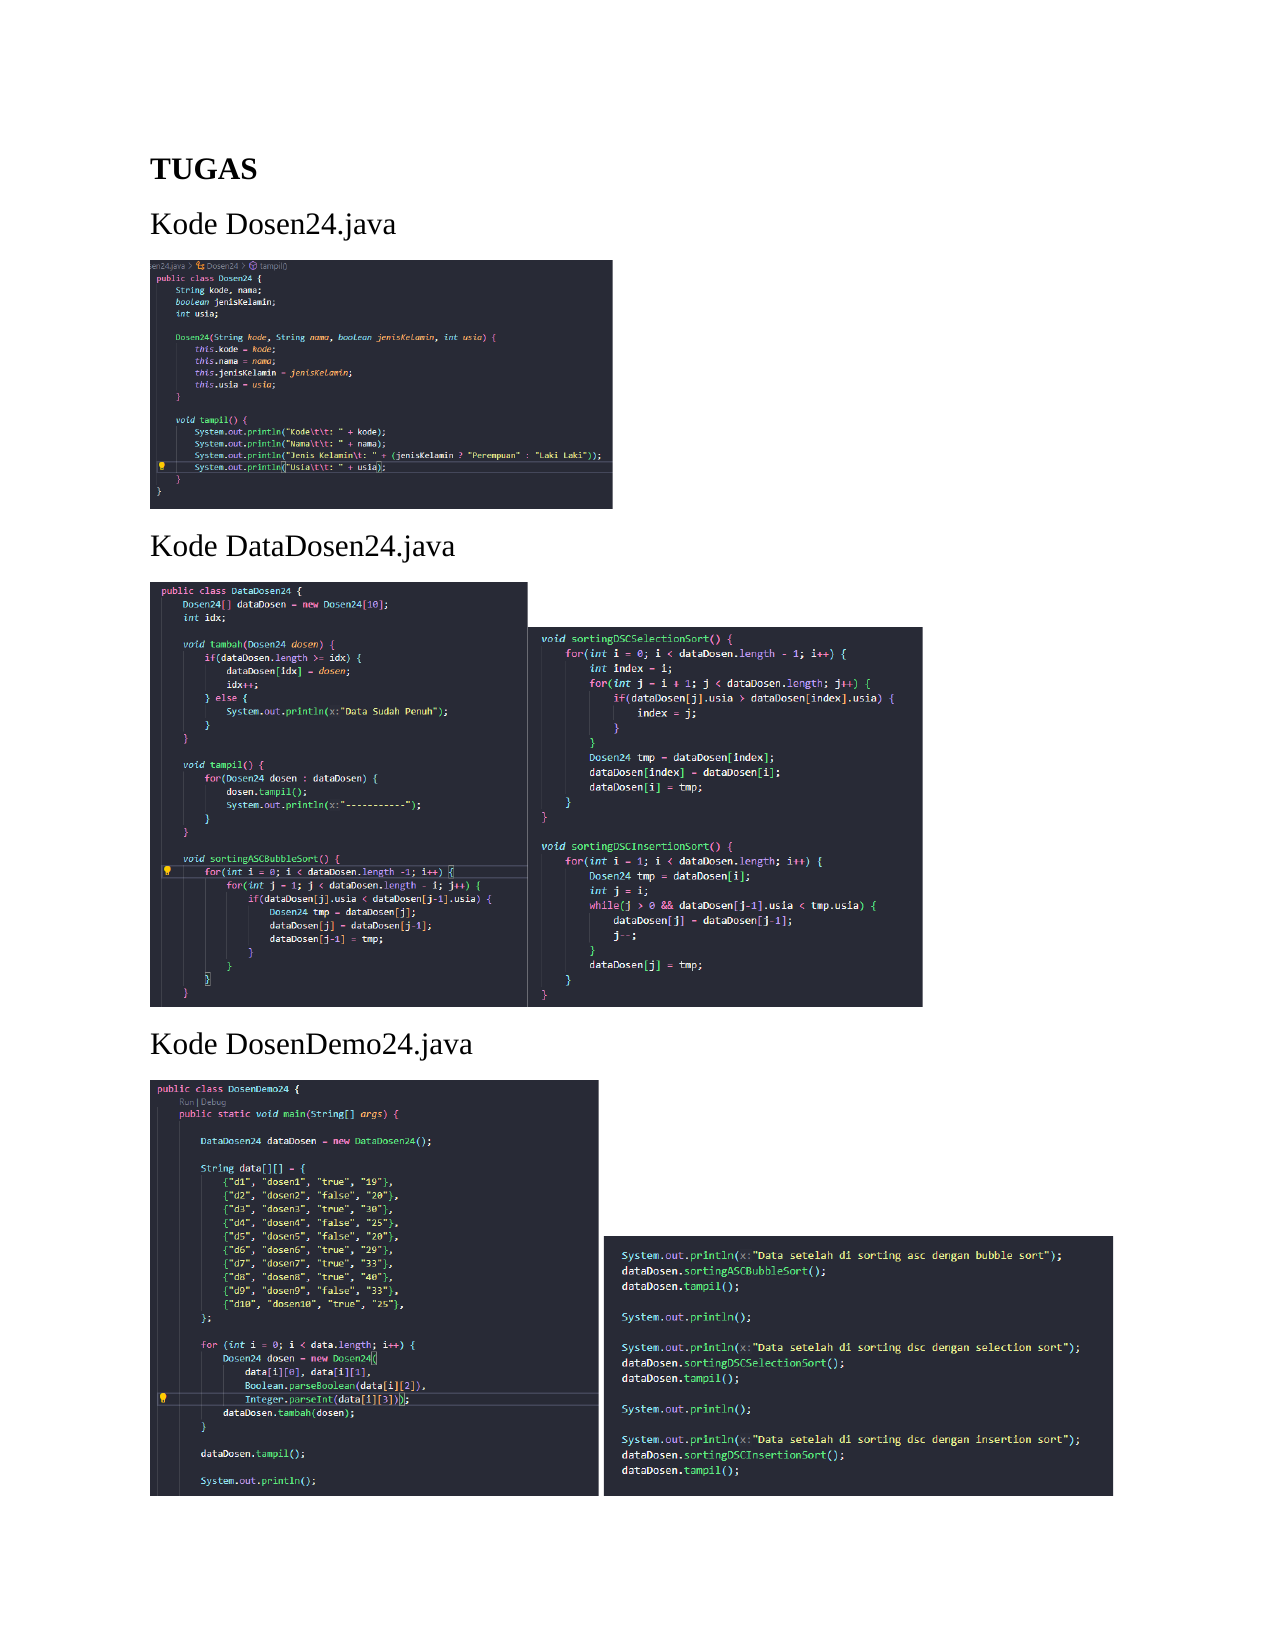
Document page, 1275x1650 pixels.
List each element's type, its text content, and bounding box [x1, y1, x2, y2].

text Kode Dosen24.java [150, 205, 1125, 241]
picture [603, 1236, 1114, 1496]
text TUGAS [150, 150, 1125, 186]
picture [150, 260, 613, 509]
text Kode DataDosen24.java [150, 527, 1125, 563]
text Kode DosenDemo24.java [150, 1025, 1125, 1061]
picture [150, 582, 923, 1007]
picture [150, 1080, 599, 1496]
